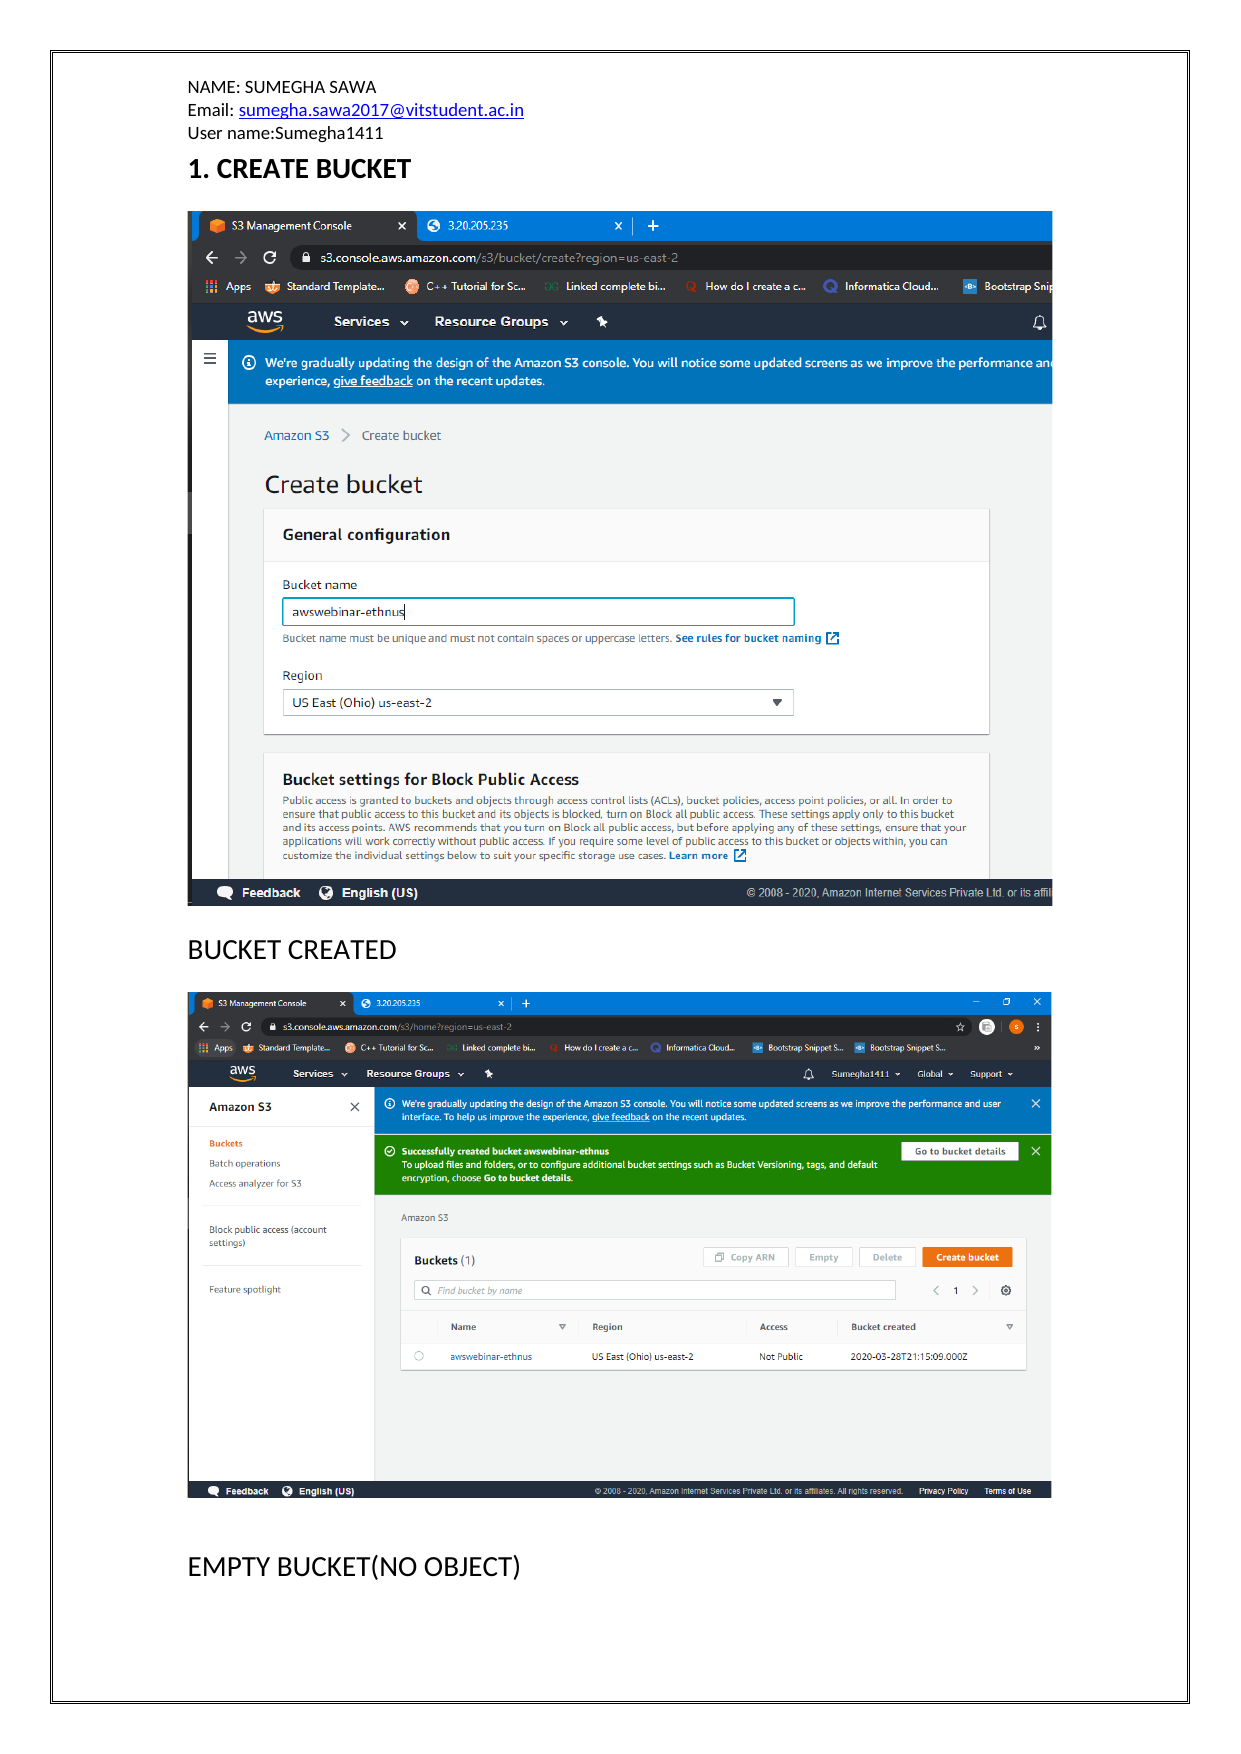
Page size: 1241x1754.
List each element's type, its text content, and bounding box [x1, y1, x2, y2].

picture [187, 211, 1053, 906]
text EMPTY BUCKET(NO OBJECT) [187, 1548, 1053, 1584]
list CREATE BUCKET [187, 150, 1053, 186]
text BUCKET CREATED [187, 931, 1053, 967]
picture [187, 992, 1052, 1498]
